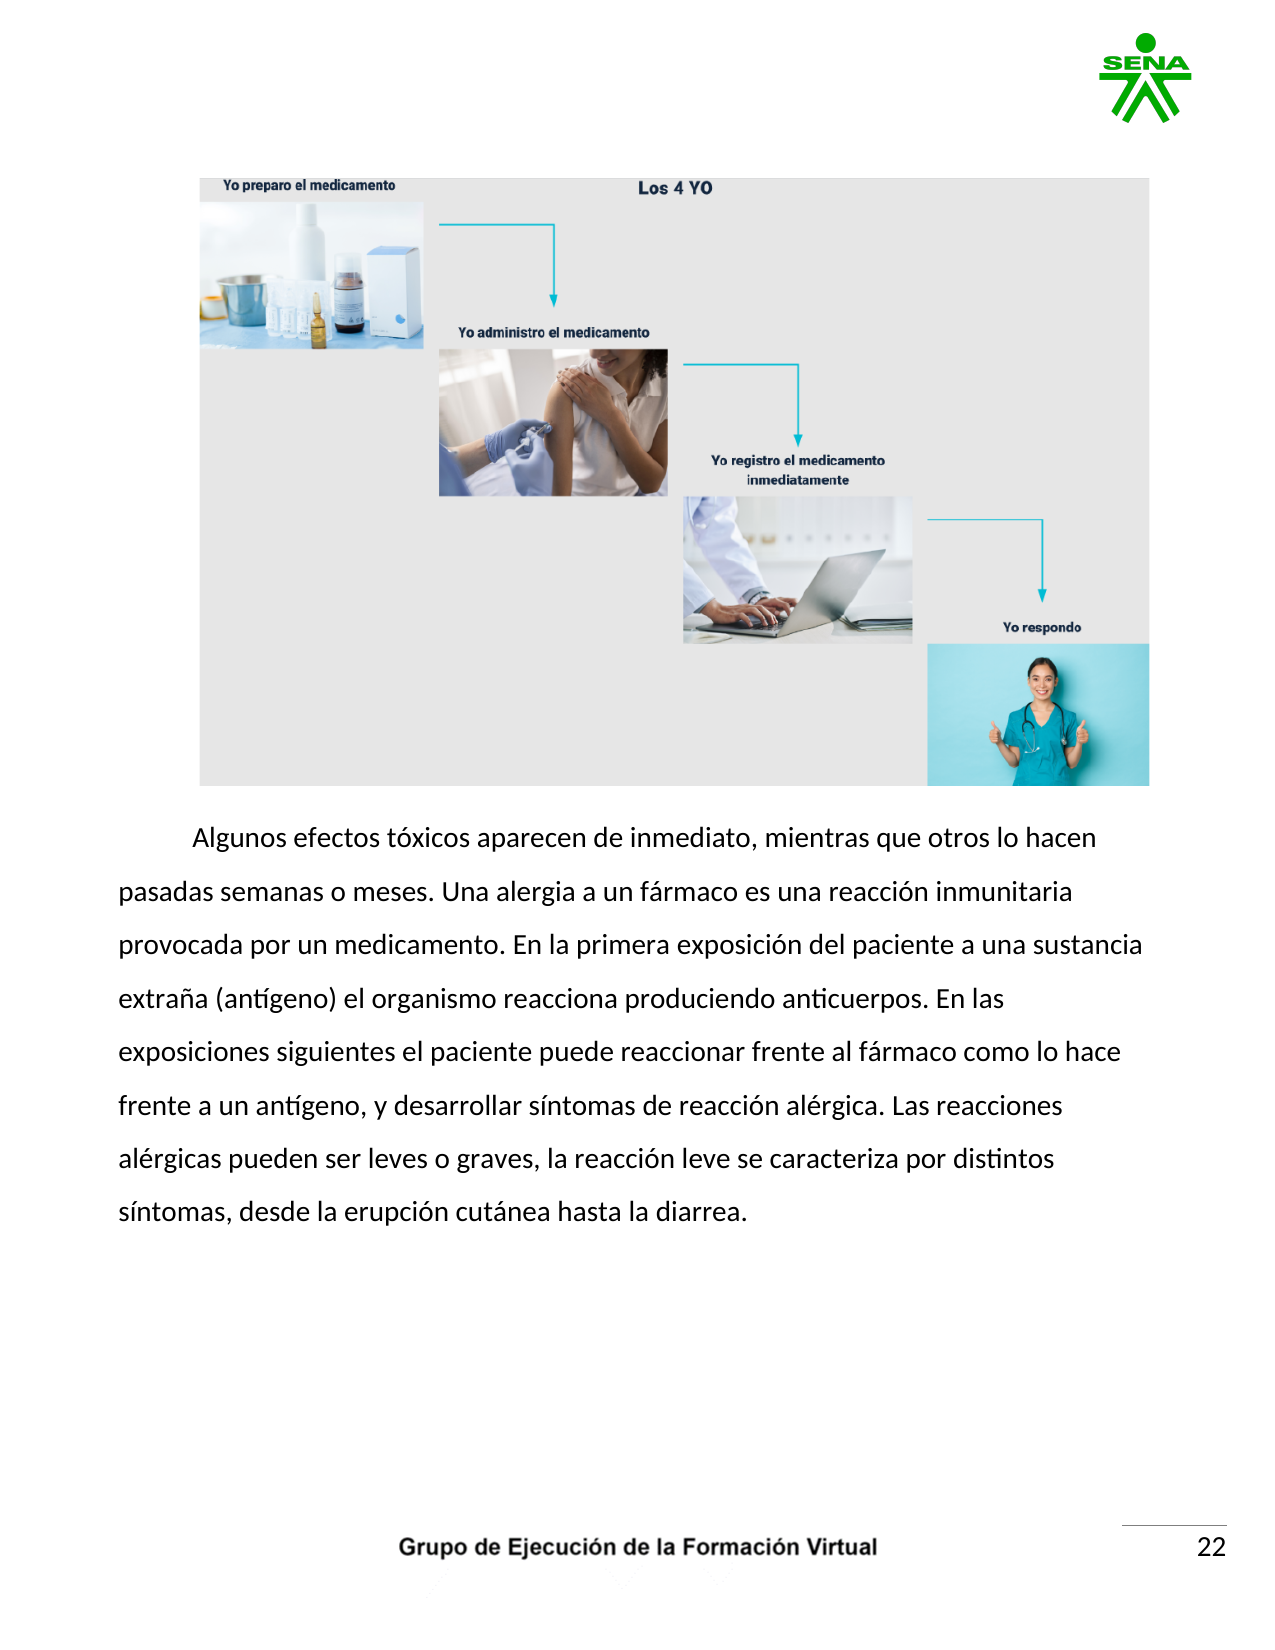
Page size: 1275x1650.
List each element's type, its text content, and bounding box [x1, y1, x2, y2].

picture [199, 177, 1150, 786]
picture [1099, 33, 1192, 123]
text Algunos efectos tóxicos aparecen de inmediato, mientras que otros lo hacen pasadas semanas o meses. Una alergia a un fármaco es una reacción inmunitaria provocada por un medicamento. En la primera exposición del paciente a una sustancia extraña (antígeno) el organismo reacciona produciendo anticuerpos. En las exposiciones siguientes el paciente puede reaccionar frente al fármaco como lo hace frente a un antígeno, y desarrollar síntomas de reacción alérgica. Las reacciones alérgicas pueden ser leves o graves, la reacción leve se caracteriza por distintos síntomas, desde la erupción cutánea hasta la diarrea. [118, 819, 1157, 1229]
picture [0, 1486, 1275, 1598]
